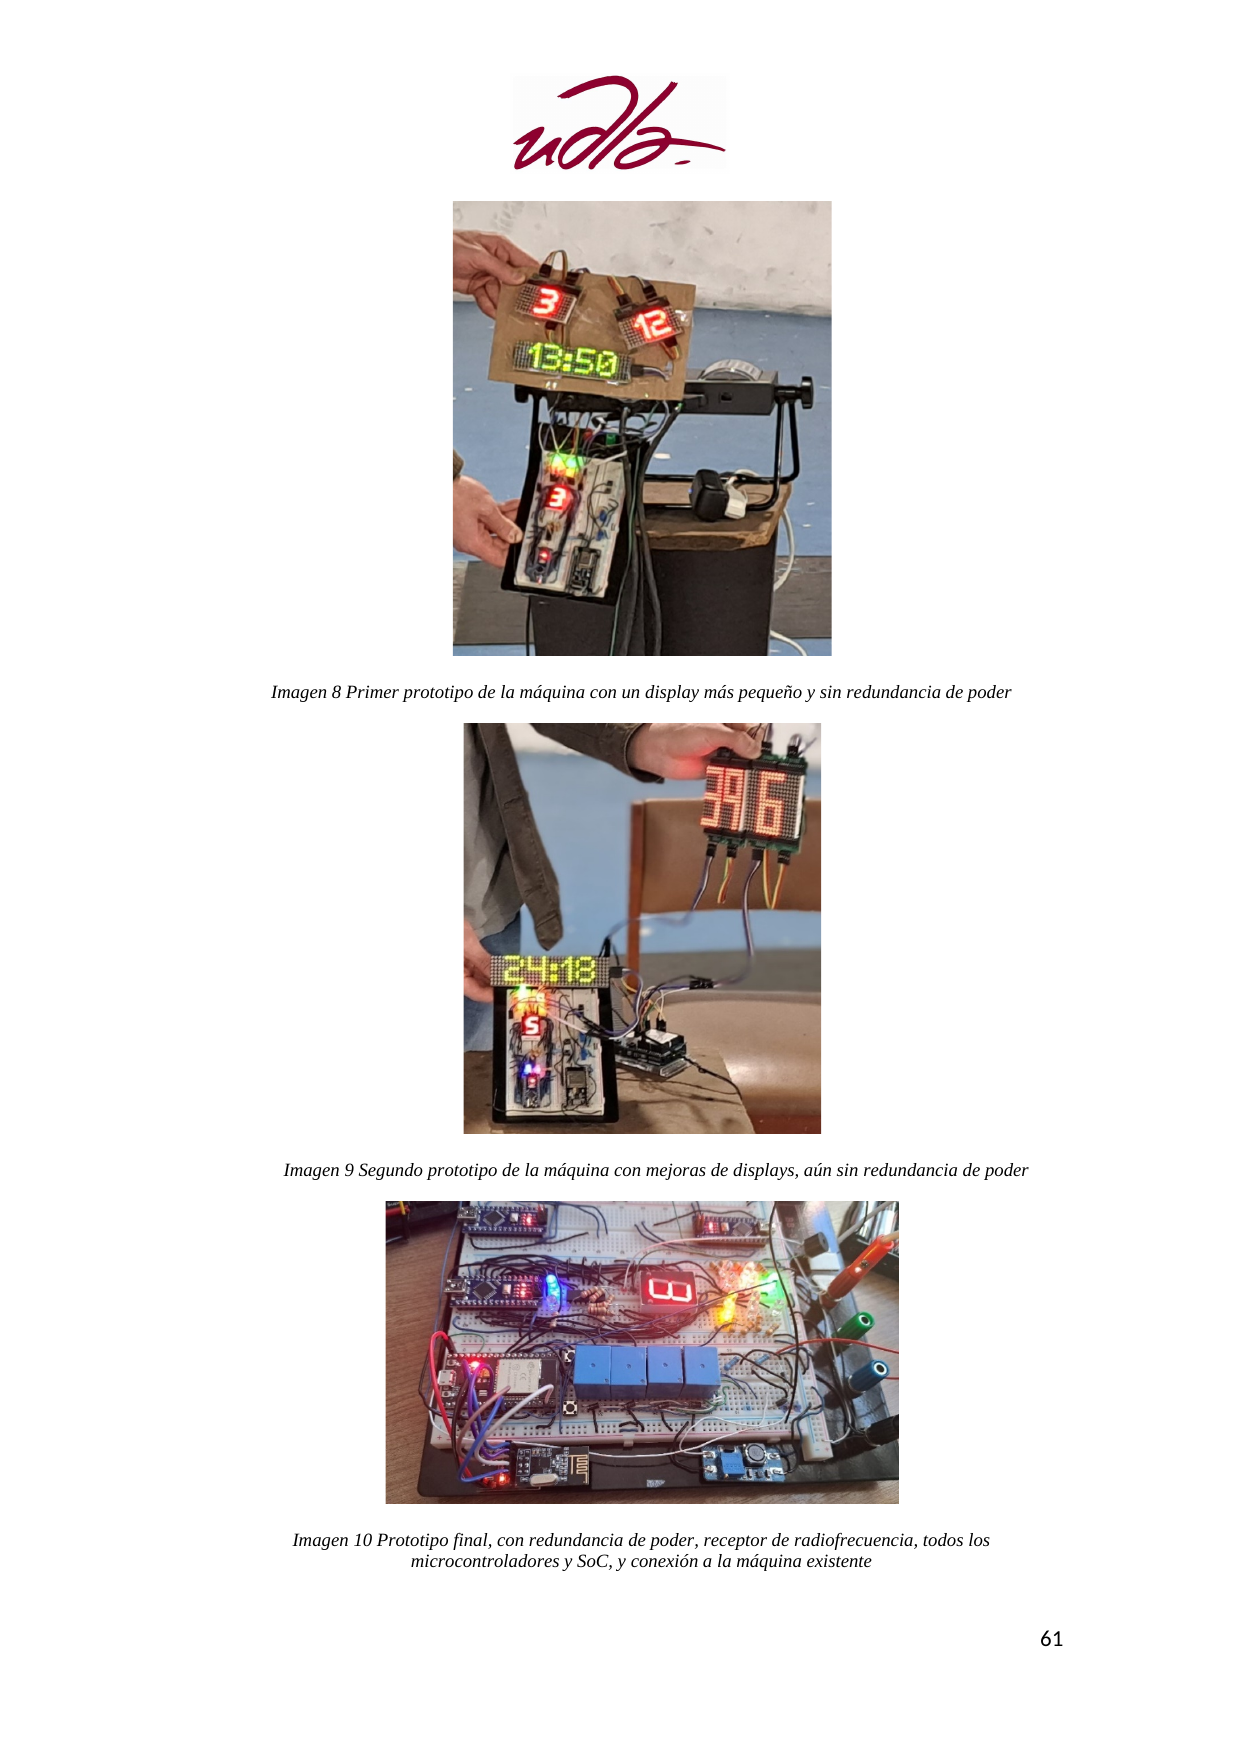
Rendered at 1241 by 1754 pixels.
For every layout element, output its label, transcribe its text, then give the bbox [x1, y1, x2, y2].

text Imagen 8 Primer prototipo de la máquina con un display más pequeño y sin redundancia de poder [222, 681, 1063, 703]
text Imagen 10 Prototipo final, con redundancia de poder, receptor de radiofrecuencia, todos los microcontroladores y SoC, y conexión a la máquina existente [222, 1528, 1063, 1572]
text Imagen 9 Segundo prototipo de la máquina con mejoras de displays, aún sin redundancia de poder [251, 1158, 1063, 1180]
picture [452, 201, 832, 656]
picture [463, 723, 822, 1134]
picture [509, 73, 731, 174]
picture [385, 1201, 899, 1504]
